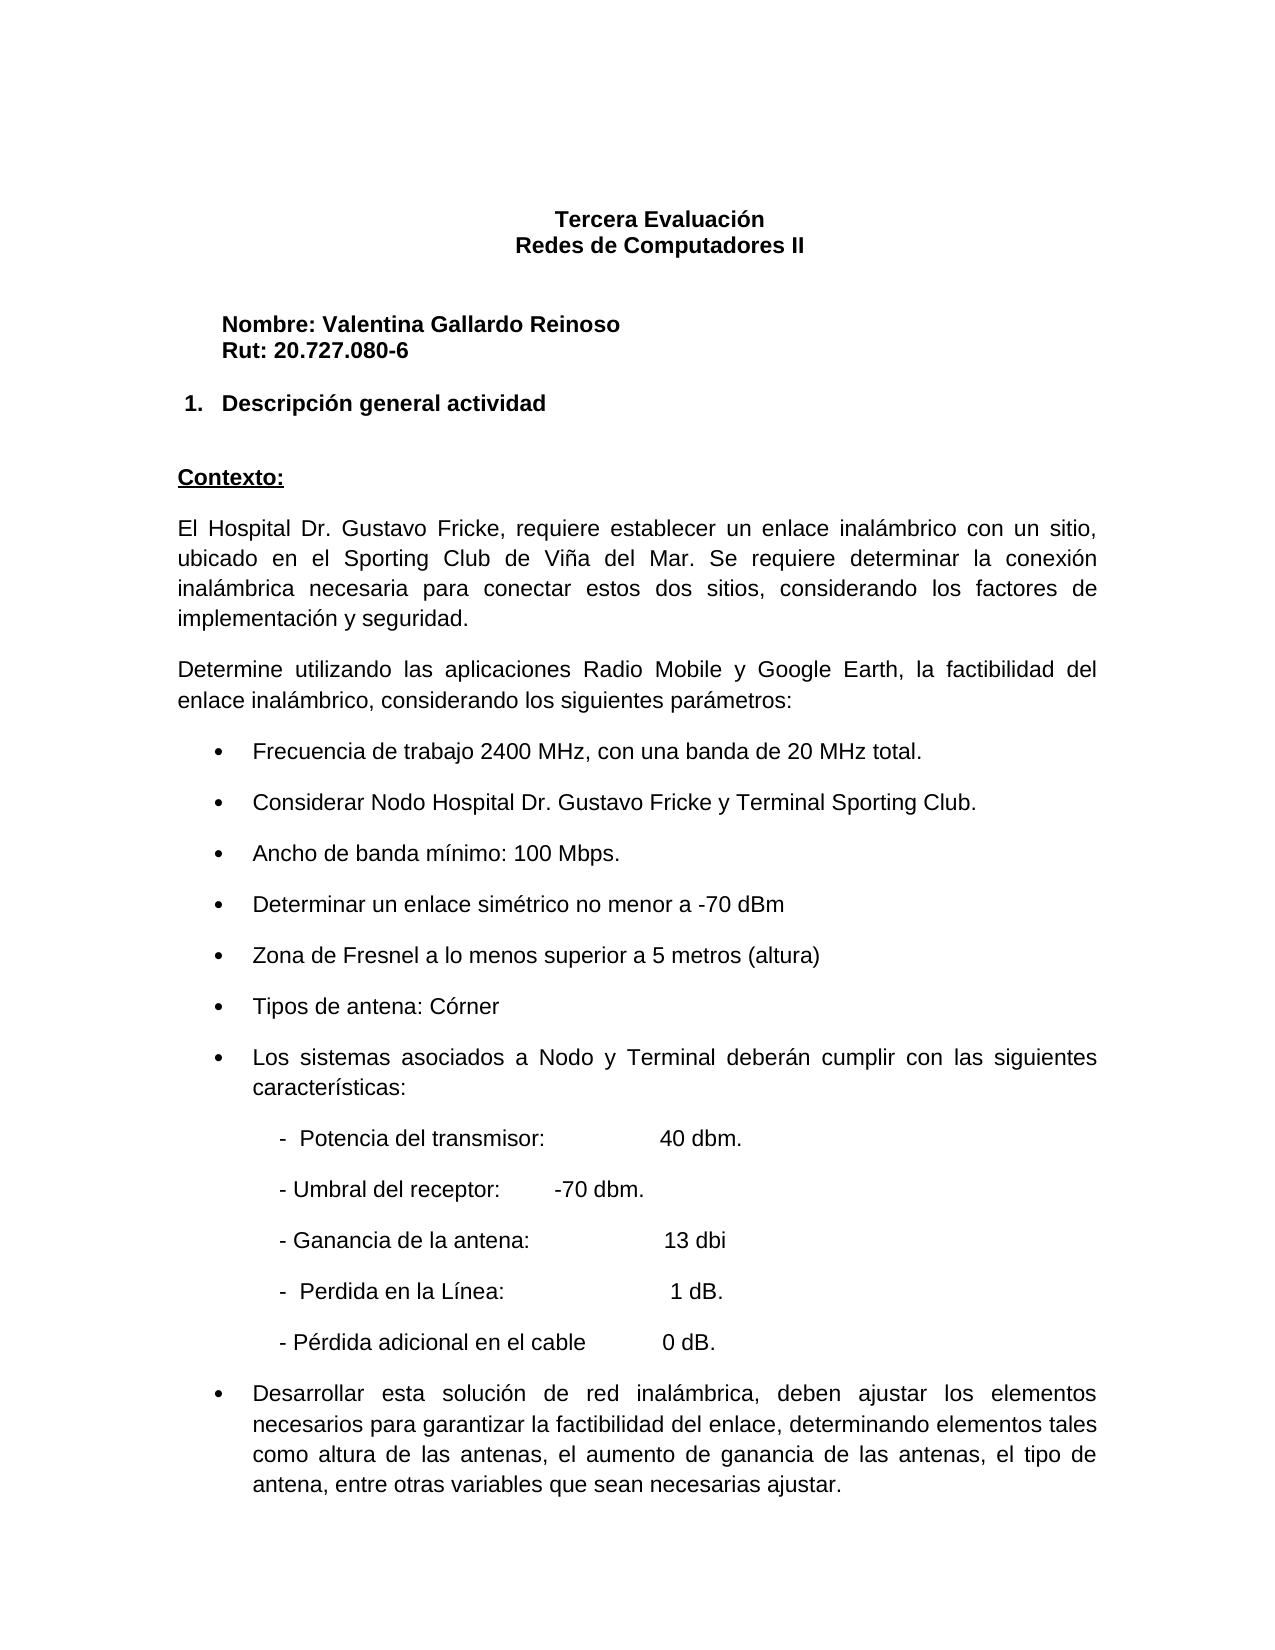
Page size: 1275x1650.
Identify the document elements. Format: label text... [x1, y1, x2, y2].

list Determinar un enlace simétrico no menor a -70 dBm [215, 891, 1098, 917]
text - Potencia del transmisor: 40 dbm. [177, 1125, 1098, 1151]
list Considerar Nodo Hospital Dr. Gustavo Fricke y Terminal Sporting Club. [215, 789, 1098, 815]
list Ancho de banda mínimo: 100 Mbps. [215, 840, 1098, 866]
list Desarrollar esta solución de red inalámbrica, deben ajustar los elementos necesarios para garantizar la factibilidad del enlace, determinando elementos tales como altura de las antenas, el aumento de ganancia de las antenas, el tipo de antena, entre otras variables que sean necesarias ajustar. [215, 1380, 1098, 1497]
list Redes de Computadores II [222, 232, 1098, 258]
text Contexto: [177, 464, 1098, 490]
list Los sistemas asociados a Nodo y Terminal deberán cumplir con las siguientes características: [215, 1044, 1098, 1100]
list Zona de Fresnel a lo menos superior a 5 metros (altura) [215, 942, 1098, 968]
text - Umbral del receptor: -70 dbm. [177, 1176, 1098, 1202]
text - Ganancia de la antena: 13 dbi [177, 1227, 1098, 1253]
text - Pérdida adicional en el cable 0 dB. [177, 1329, 1098, 1356]
text - Perdida en la Línea: 1 dB. [177, 1278, 1098, 1304]
list Tipos de antena: Córner [215, 993, 1098, 1019]
text Determine utilizando las aplicaciones Radio Mobile y Google Earth, la factibilidad del enlace inalámbrico, considerando los siguientes parámetros: [177, 656, 1098, 713]
text El Hospital Dr. Gustavo Fricke, requiere establecer un enlace inalámbrico con un sitio, ubicado en el Sporting Club de Viña del Mar. Se requiere determinar la conexión inalámbrica necesaria para conectar estos dos sitios, considerando los factores de implementación y seguridad. [177, 515, 1098, 632]
list Tercera Evaluación [222, 206, 1098, 232]
list Rut: 20.727.080-6 [222, 337, 1098, 364]
list Nombre: Valentina Gallardo Reinoso [222, 311, 1098, 337]
list Frecuencia de trabajo 2400 MHz, con una banda de 20 MHz total. [215, 738, 1098, 764]
list Descripción general actividad [184, 390, 1098, 416]
